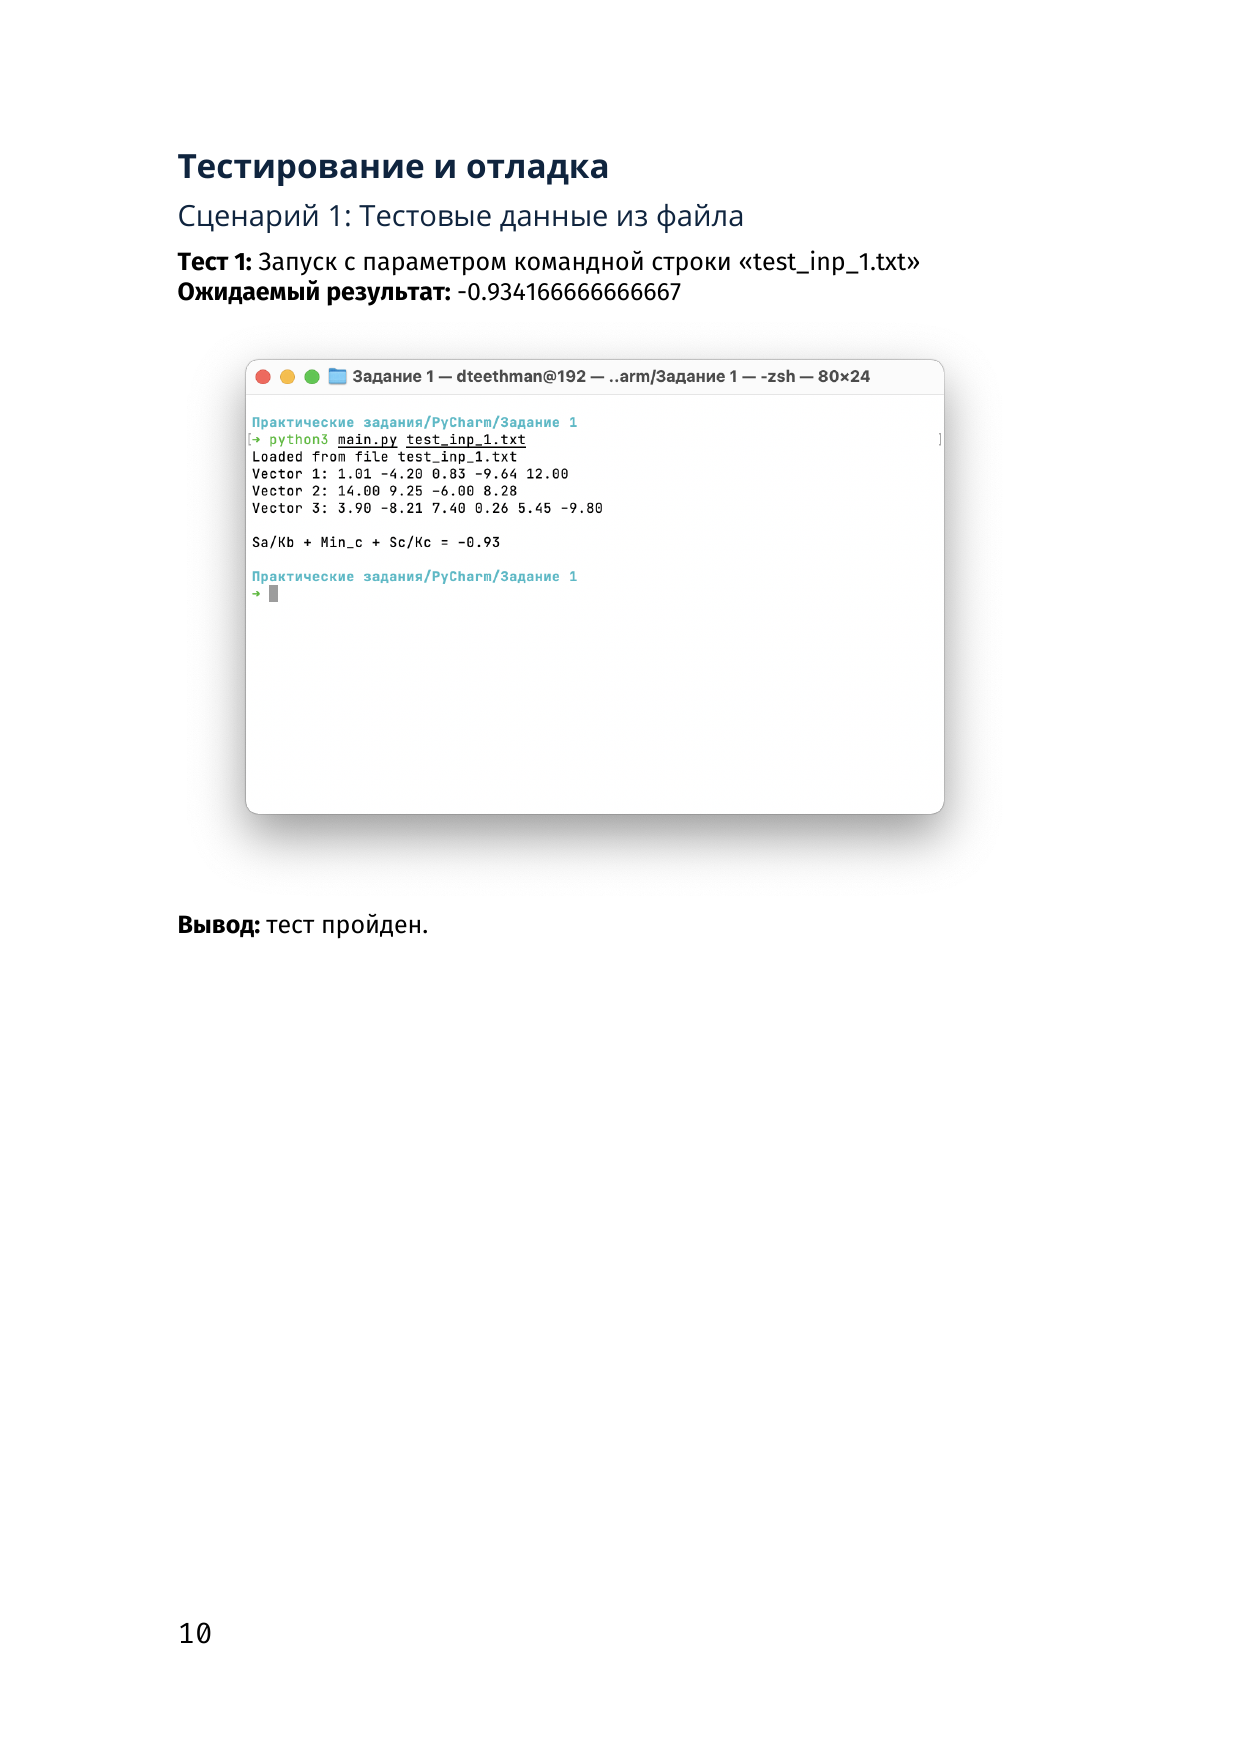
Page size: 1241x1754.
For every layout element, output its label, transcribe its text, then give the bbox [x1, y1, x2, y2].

subtitle Тестирование и отладка [177, 143, 1152, 188]
subtitle Тест 1: Запуск с параметром командной строки «test_inp_1.txt» [177, 247, 1152, 277]
picture [177, 313, 1012, 904]
text Ожидаемый результат: -0.934166666666667 [177, 277, 1152, 307]
text Вывод: тест пройден. [177, 910, 1152, 940]
subtitle Сценарий 1: Тестовые данные из файла [177, 195, 1152, 234]
